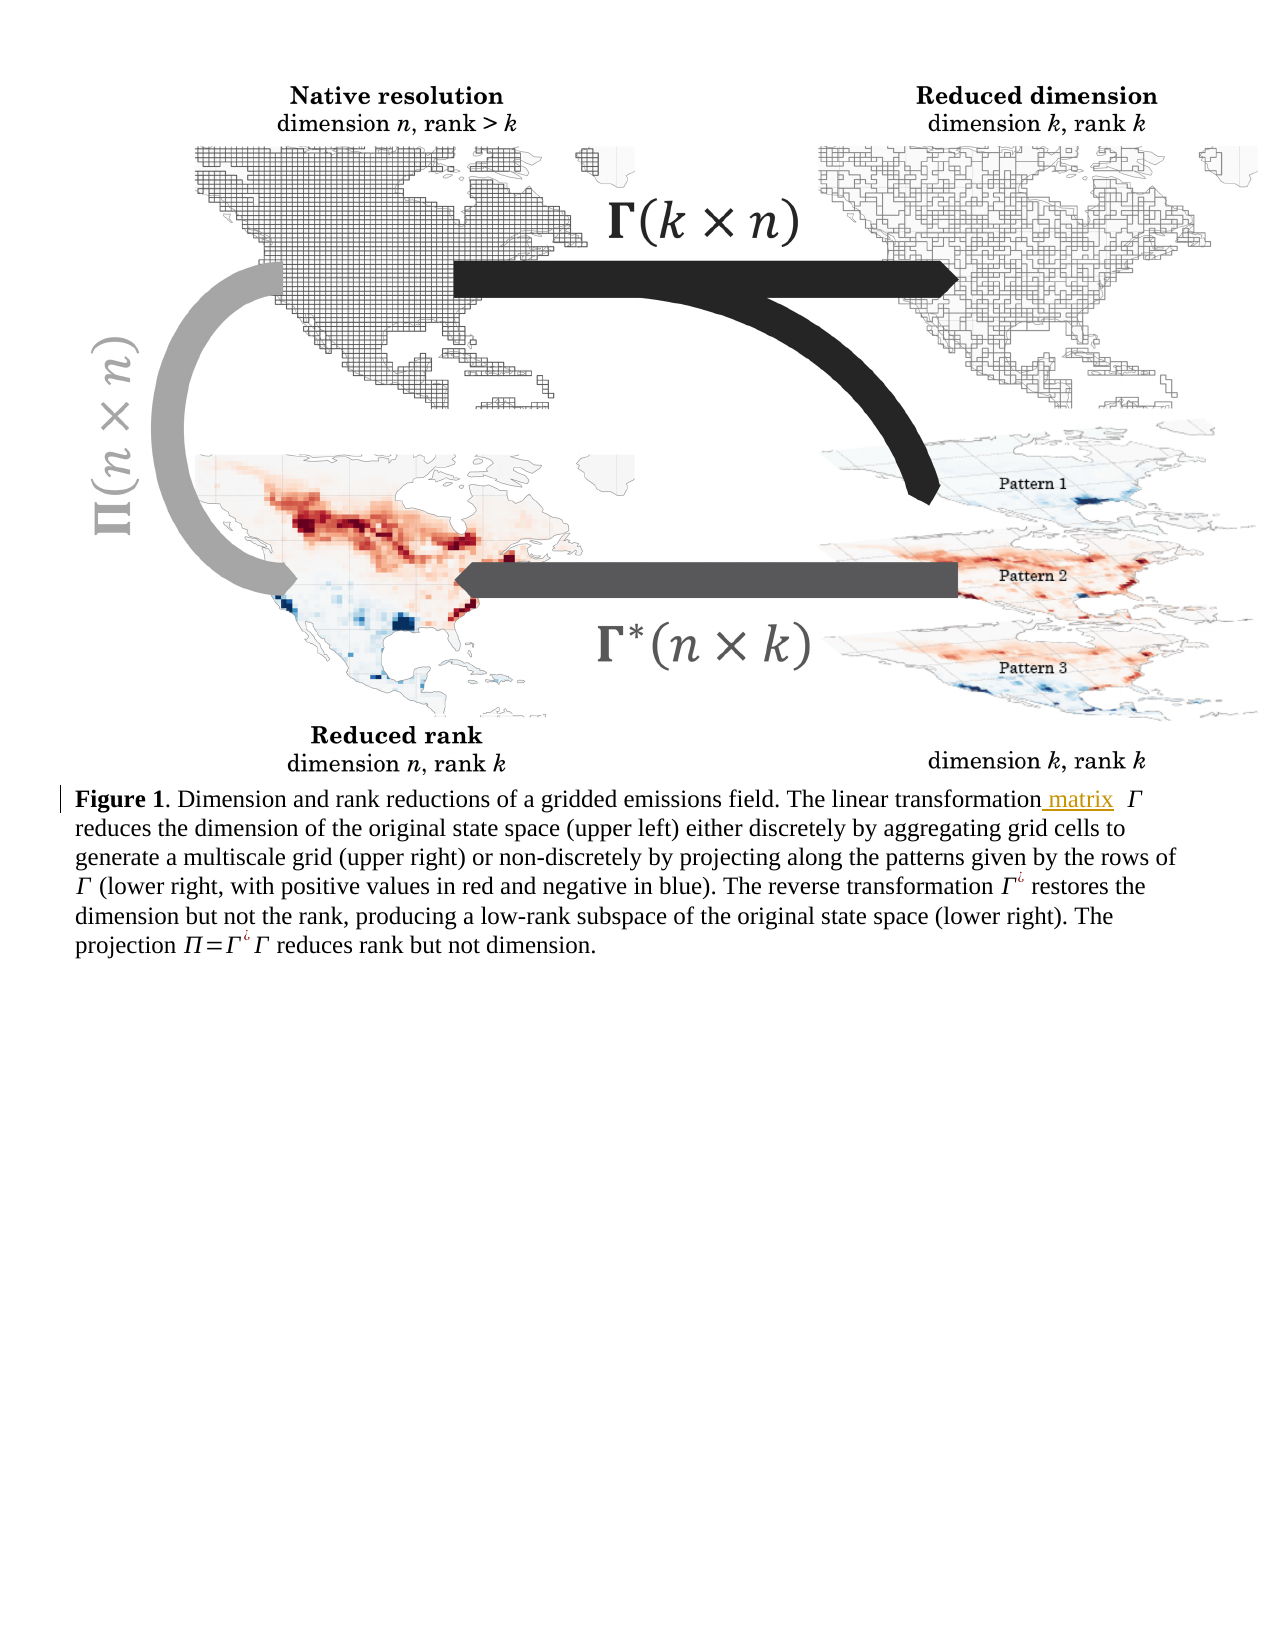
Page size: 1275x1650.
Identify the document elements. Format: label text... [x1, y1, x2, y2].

text Figure 1. Dimension and rank reductions of a gridded emissions field. The linear transformation reduces the dimension of the original state space (upper left) either discretely by aggregating grid cells to generate a multiscale grid (upper right) or non-discretely by projecting along the patterns given by the rows of (lower right, with positive values in red and negative in blue). The reverse transformation restores the dimension but not the rank, producing a low-rank subspace of the original state space (lower right). The projection reduces rank but not dimension. [75, 785, 1200, 959]
picture [75, 75, 1258, 785]
